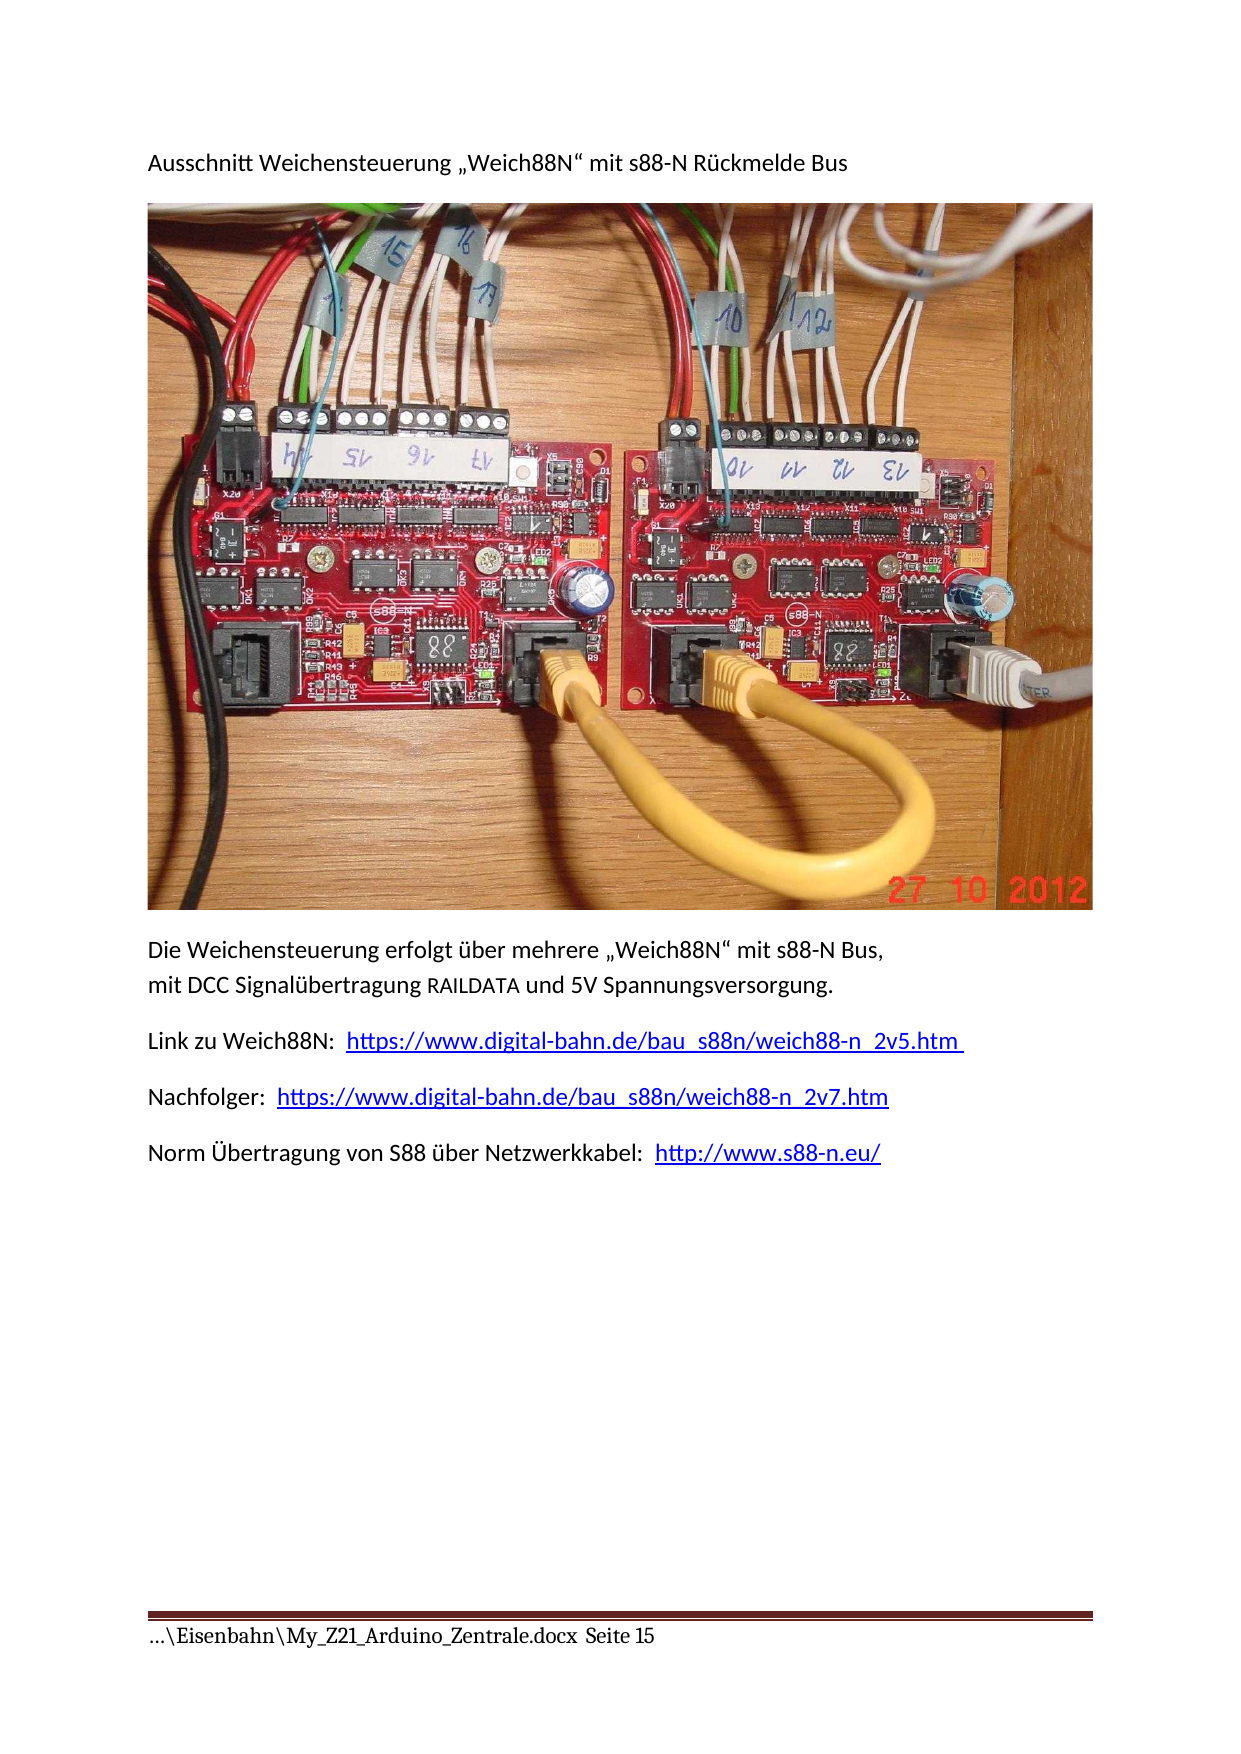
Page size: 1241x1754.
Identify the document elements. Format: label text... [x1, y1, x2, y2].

text Link zu Weich88N: https://www.digital-bahn.de/bau_s88n/weich88-n_2v5.htm [148, 1025, 1093, 1056]
text Norm Übertragung von S88 über Netzwerkkabel: http://www.s88-n.eu/ [148, 1137, 1093, 1167]
picture [147, 203, 1093, 910]
text Die Weichensteuerung erfolgt über mehrere „Weich88N“ mit s88-N Bus, mit DCC Signalübertragung RAILDATA und 5V Spannungsversorgung. [148, 934, 1093, 1000]
text Ausschnitt Weichensteuerung „Weich88N“ mit s88-N Rückmelde Bus [148, 148, 1093, 178]
text Nachfolger: https://www.digital-bahn.de/bau_s88n/weich88-n_2v7.htm [148, 1081, 1093, 1112]
